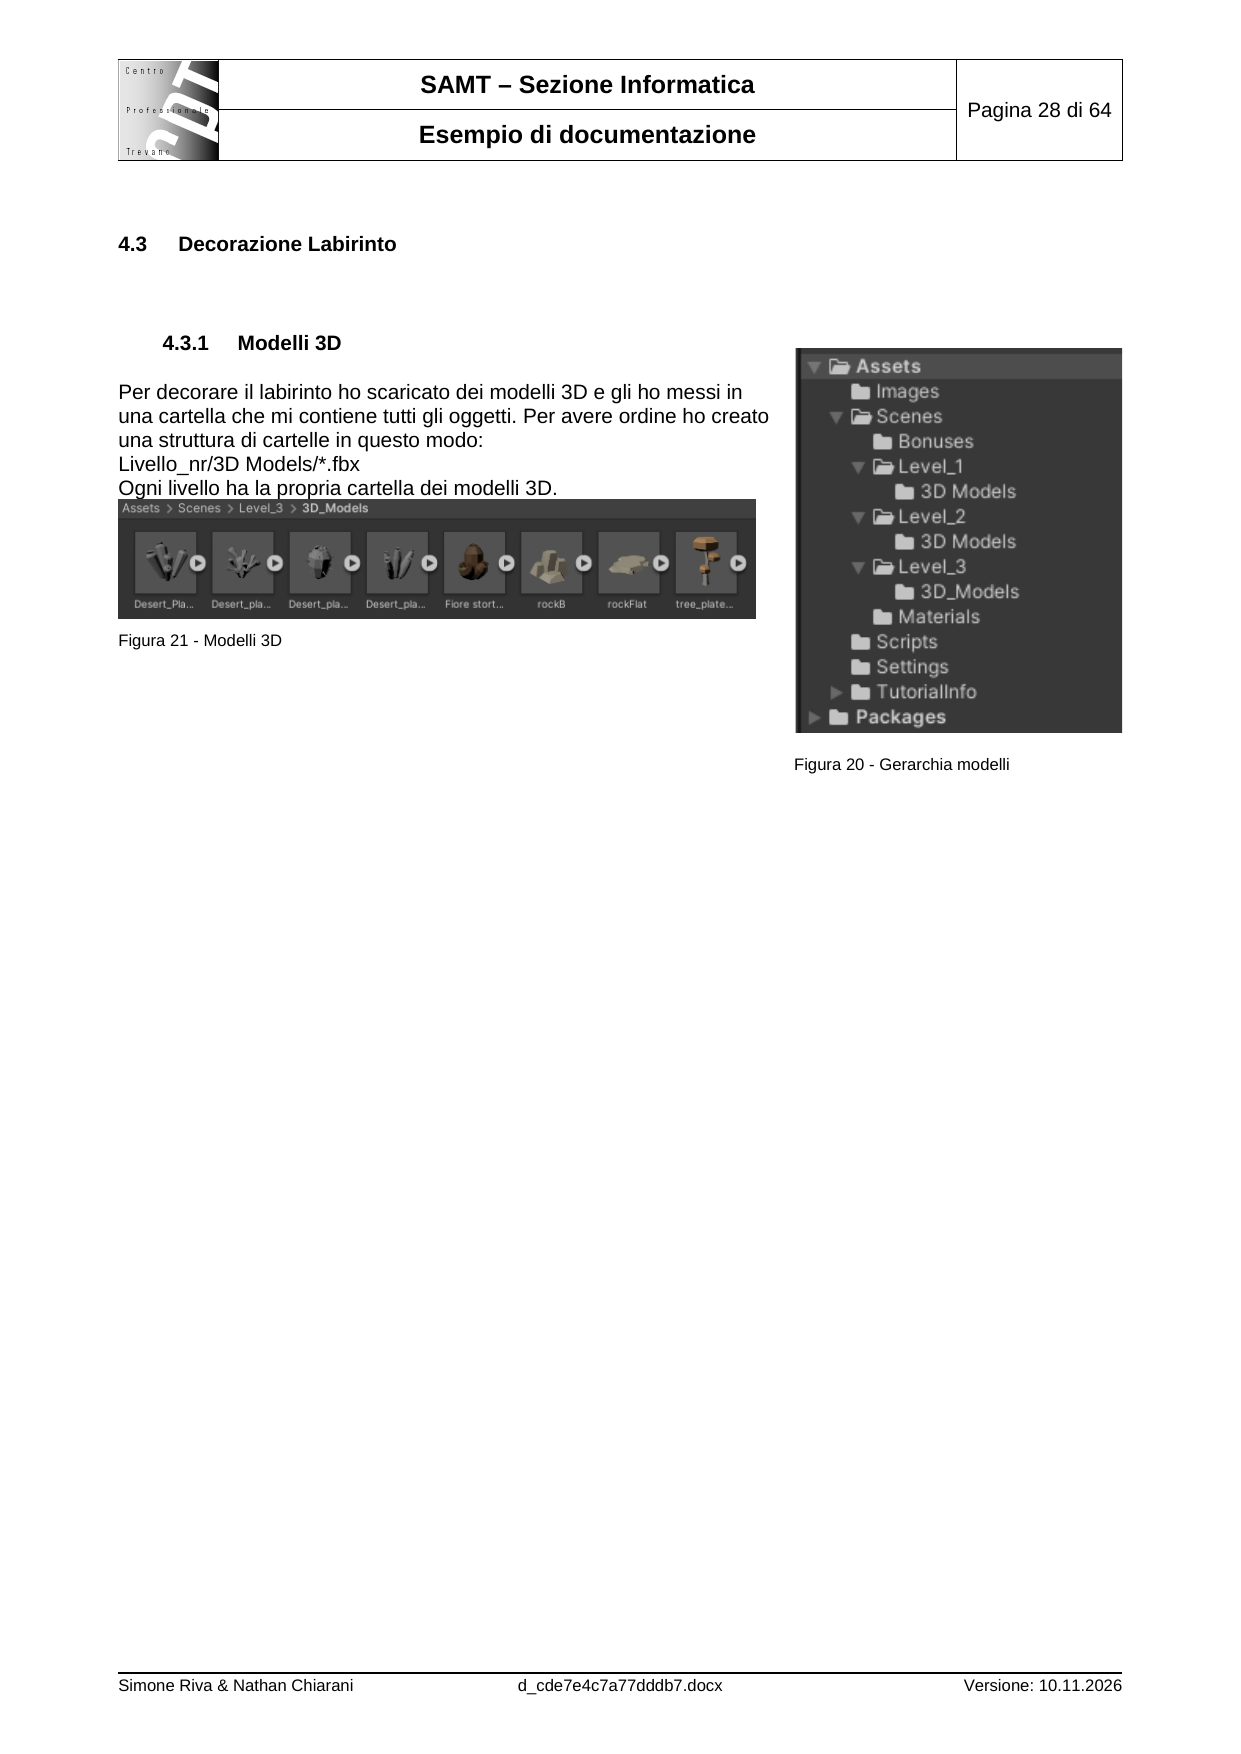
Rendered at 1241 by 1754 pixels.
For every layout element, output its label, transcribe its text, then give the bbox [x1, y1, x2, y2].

picture [118, 60, 219, 160]
subtitle Modelli 3D [162, 331, 1122, 355]
picture [795, 348, 1123, 733]
text Per decorare il labirinto ho scaricato dei modelli 3D e gli ho messi in una cartella che mi contiene tutti gli oggetti. Per avere ordine ho creato una struttura di cartelle in questo modo: [118, 380, 795, 452]
picture [118, 499, 756, 619]
text Ogni livello ha la propria cartella dei modelli 3D. [118, 476, 795, 499]
text Livello_nr/3D Models/*.fbx [118, 452, 795, 476]
subtitle Decorazione Labirinto [118, 232, 1122, 256]
